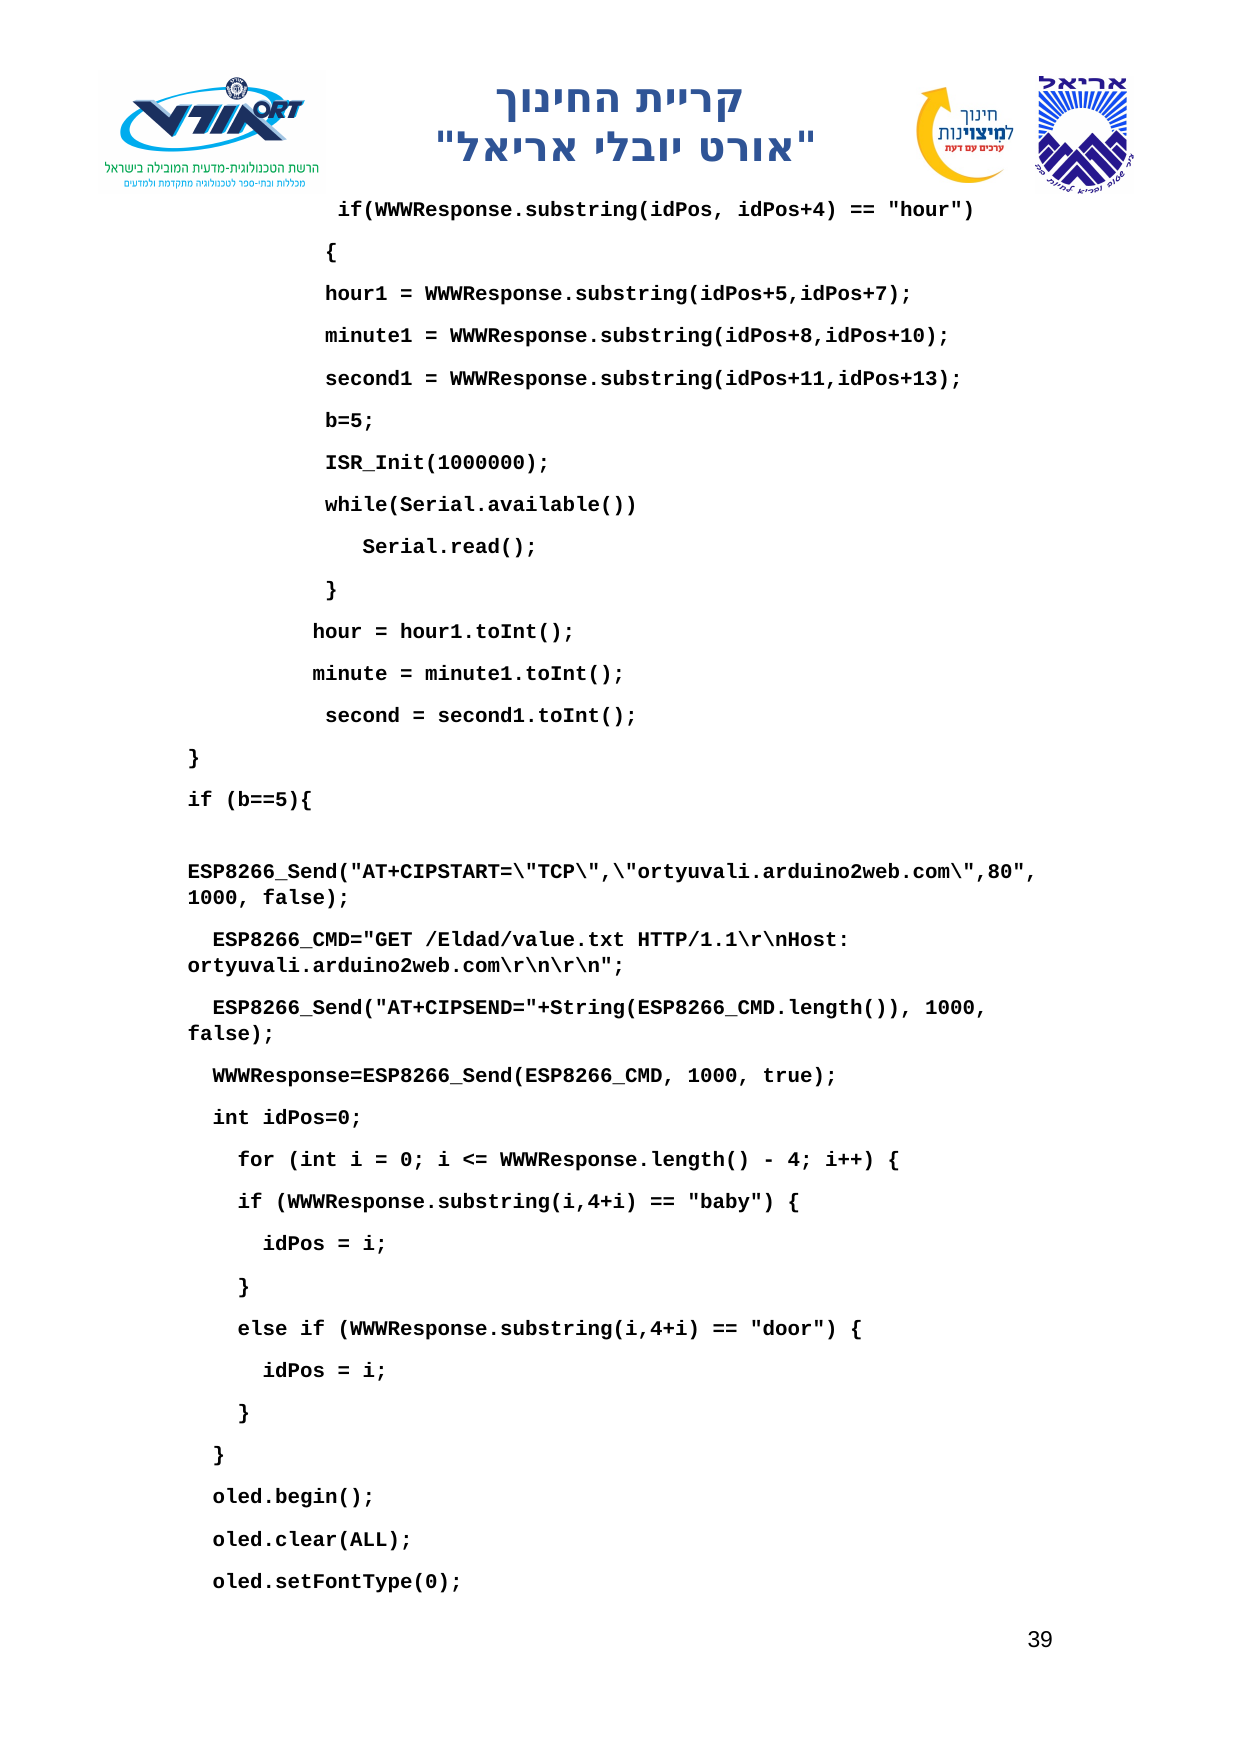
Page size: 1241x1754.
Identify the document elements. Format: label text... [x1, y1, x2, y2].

text oled.begin(); [187, 1487, 1053, 1510]
text } [187, 578, 1053, 602]
text if (WWWResponse.substring(i,4+i) == "baby") { [187, 1191, 1053, 1215]
text } [187, 747, 1053, 771]
picture [915, 87, 1014, 183]
text second1 = WWWResponse.substring(idPos+11,idPos+13); [187, 368, 1053, 391]
text ESP8266_CMD="GET /Eldad/value.txt HTTP/1.1\r\nHost: ortyuvali.arduino2web.com\r\n\r\n"; [187, 929, 1053, 978]
text } [187, 1402, 1053, 1426]
text idPos = i; [187, 1360, 1053, 1384]
text else if (WWWResponse.substring(i,4+i) == "door") { [187, 1318, 1053, 1341]
text hour = hour1.toInt(); [187, 621, 1053, 644]
text if(WWWResponse.substring(idPos, idPos+4) == "hour") [187, 199, 1053, 222]
text } [187, 1276, 1053, 1299]
text int idPos=0; [187, 1107, 1053, 1131]
text oled.setFontType(0); [187, 1571, 1053, 1594]
picture [1035, 76, 1134, 194]
text second = second1.toInt(); [187, 705, 1053, 729]
text hour1 = WWWResponse.substring(idPos+5,idPos+7); [187, 283, 1053, 307]
text for (int i = 0; i <= WWWResponse.length() - 4; i++) { [187, 1149, 1053, 1173]
text if (b==5){ [187, 789, 1053, 813]
text ESP8266_Send("AT+CIPSTART=\"TCP\",\"ortyuvali.arduino2web.com\",80", 1000, false); [187, 832, 1053, 911]
text ESP8266_Send("AT+CIPSEND="+String(ESP8266_CMD.length()), 1000, false); [187, 997, 1053, 1046]
text ISR_Init(1000000); [187, 452, 1053, 476]
text WWWResponse=ESP8266_Send(ESP8266_CMD, 1000, true); [187, 1065, 1053, 1088]
text oled.clear(ALL); [187, 1529, 1053, 1552]
text idPos = i; [187, 1233, 1053, 1257]
text b=5; [187, 410, 1053, 433]
text while(Serial.available()) [187, 494, 1053, 518]
text minute = minute1.toInt(); [187, 663, 1053, 687]
text } [187, 1444, 1053, 1468]
text { [187, 241, 1053, 265]
picture [97, 70, 326, 194]
text Serial.read(); [187, 536, 1053, 560]
text minute1 = WWWResponse.substring(idPos+8,idPos+10); [187, 325, 1053, 349]
